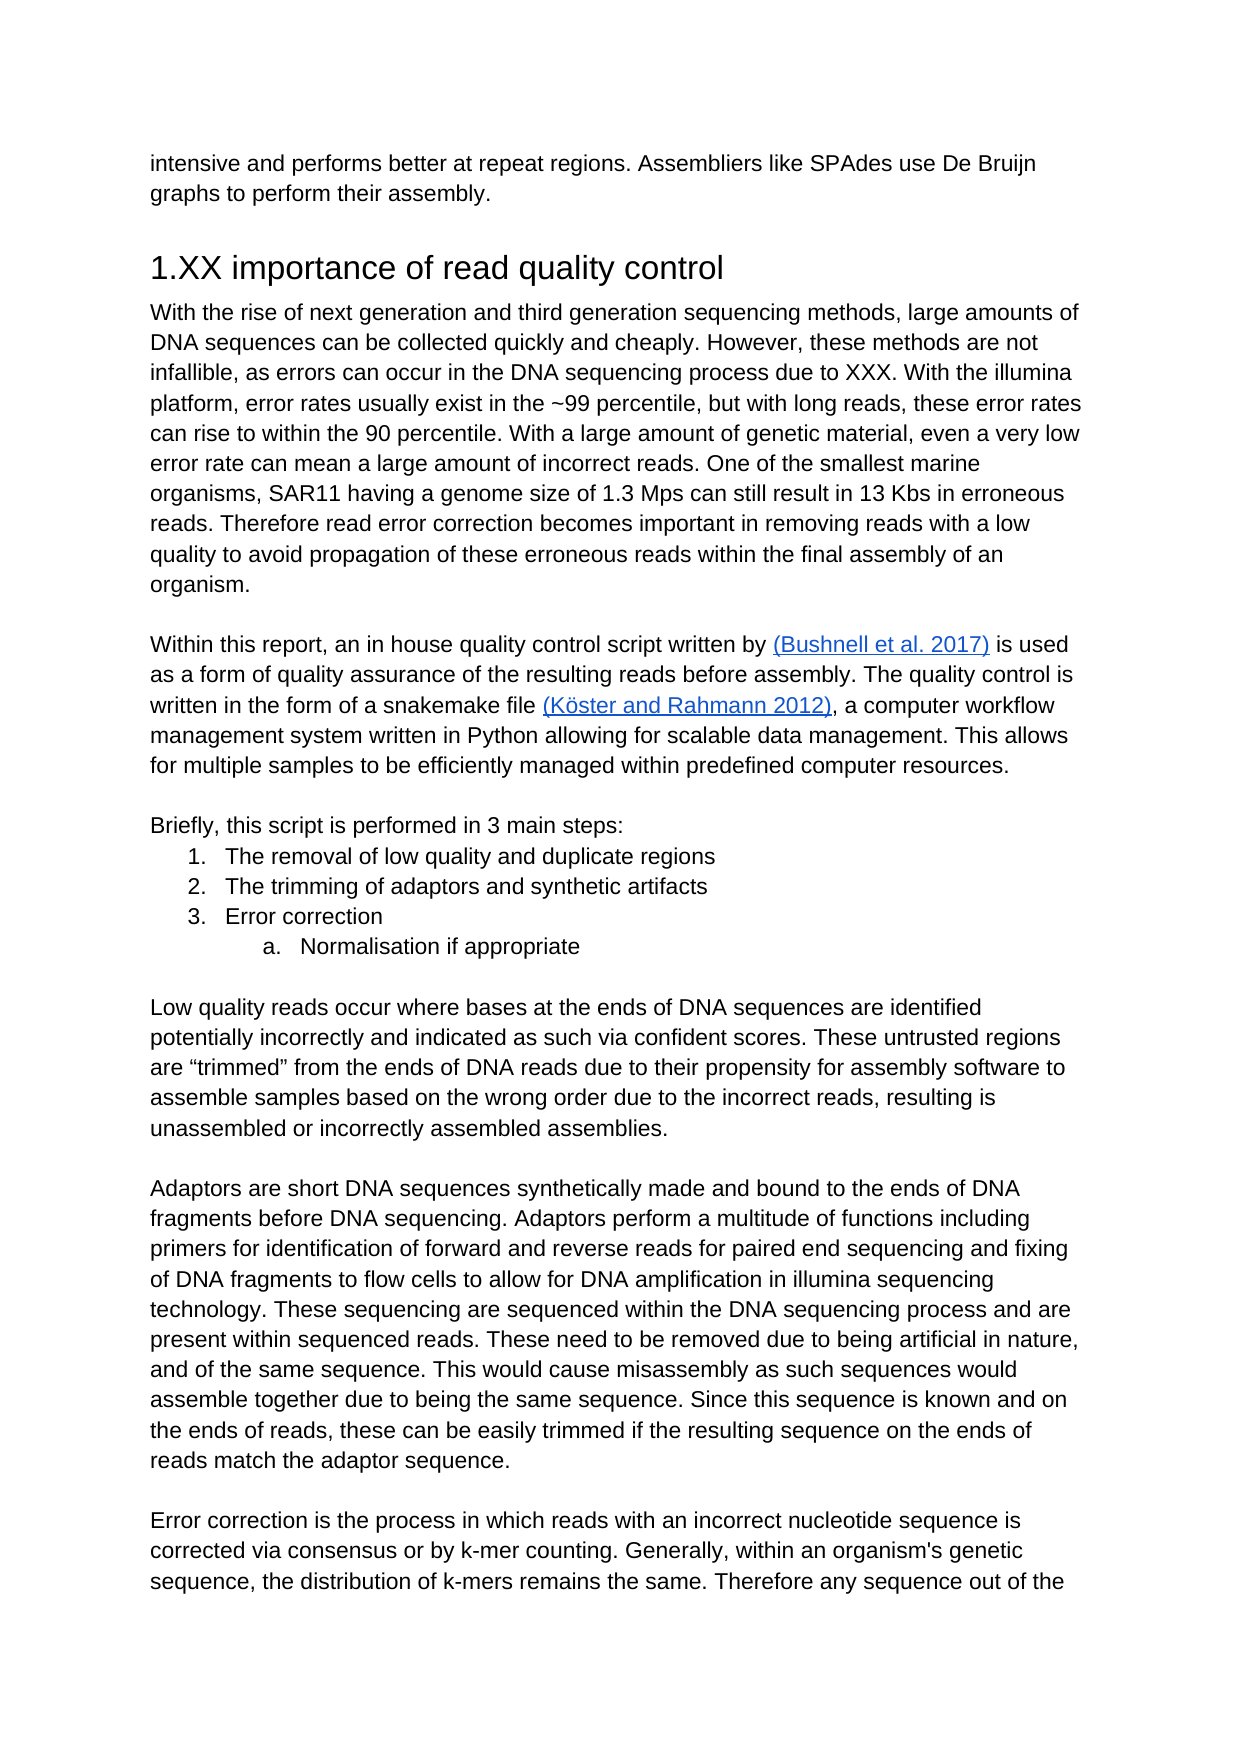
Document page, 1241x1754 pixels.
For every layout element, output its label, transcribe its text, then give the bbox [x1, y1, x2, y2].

text With the rise of next generation and third generation sequencing methods, large amounts of DNA sequences can be collected quickly and cheaply. However, these methods are not infallible, as errors can occur in the DNA sequencing process due to XXX. With the illumina platform, error rates usually exist in the ~99 percentile, but with long reads, these error rates can rise to within the 90 percentile. With a large amount of genetic material, even a very low error rate can mean a large amount of incorrect reads. One of the smallest marine organisms, SAR11 having a genome size of 1.3 Mps can still result in 13 Kbs in erroneous reads. Therefore read error correction becomes important in removing reads with a low quality to avoid propagation of these erroneous reads within the final assembly of an organism. [150, 299, 1090, 597]
list Normalisation if appropriate [262, 933, 1090, 959]
list The trimming of adaptors and synthetic artifacts [187, 873, 1090, 899]
text Adaptors are short DNA sequences synthetically made and bound to the ends of DNA fragments before DNA sequencing. Adaptors perform a multitude of functions including primers for identification of forward and reverse reads for paired end sequencing and fixing of DNA fragments to flow cells to allow for DNA amplification in illumina sequencing technology. These sequencing are sequenced within the DNA sequencing process and are present within sequenced reads. These need to be removed due to being artificial in nature, and of the same sequence. This would cause misassembly as such sequences would assemble together due to being the same sequence. Since this sequence is known and on the ends of reads, these can be easily trimmed if the resulting sequence on the ends of reads match the adaptor sequence. [150, 1175, 1090, 1473]
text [150, 1507, 1090, 1594]
text Briefly, this script is performed in 3 main steps: [150, 812, 1090, 839]
text Low quality reads occur where bases at the ends of DNA sequences are identified potentially incorrectly and indicated as such via confident scores. These untrusted regions are “trimmed” from the ends of DNA reads due to their propensity for assembly software to assemble samples based on the wrong order due to the incorrect reads, resulting is unassembled or incorrectly assembled assemblies. [150, 994, 1090, 1141]
list Error correction [187, 903, 1090, 929]
list The removal of low quality and duplicate regions [187, 843, 1090, 869]
subtitle 1.XX importance of read quality control [150, 248, 1090, 286]
text Within this report, an in house quality control script written by (Bushnell et al. 2017) is used as a form of quality assurance of the resulting reads before assembly. The quality control is written in the form of a snakemake file (Köster and Rahmann 2012), a computer workflow management system written in Python allowing for scalable data management. This allows for multiple samples to be efficiently managed within predefined computer resources. [150, 631, 1090, 778]
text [150, 150, 1090, 207]
